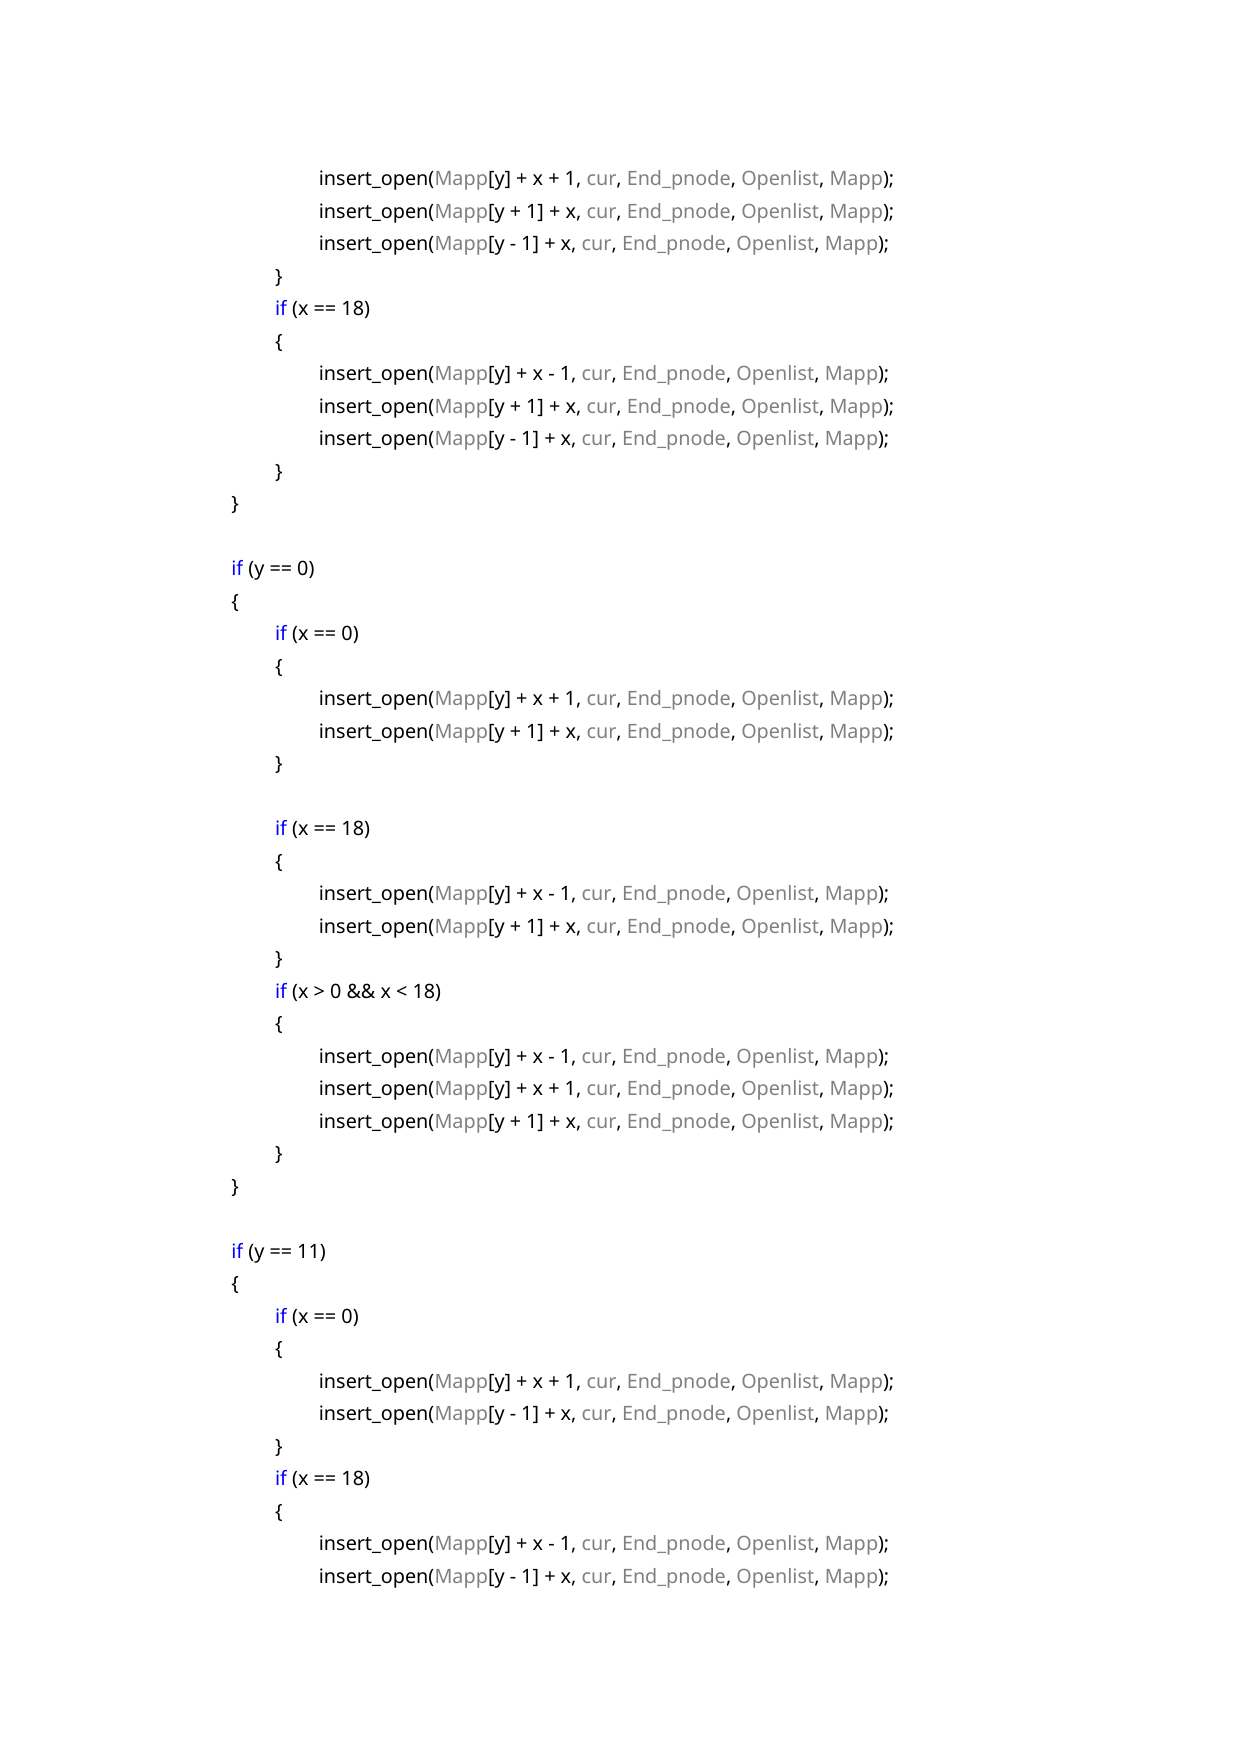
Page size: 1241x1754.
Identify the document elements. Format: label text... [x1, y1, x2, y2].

text insert_open(Mapp[y] + x - 1, cur, End_pnode, Openlist, Mapp); [187, 1039, 1053, 1072]
text } [187, 747, 1053, 779]
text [187, 162, 1053, 194]
text { [187, 1267, 1053, 1299]
text if (x == 18) [187, 812, 1053, 844]
text } [187, 259, 1053, 292]
text { [187, 844, 1053, 877]
text if (x == 18) [187, 292, 1053, 324]
text insert_open(Mapp[y + 1] + x, cur, End_pnode, Openlist, Mapp); [187, 909, 1053, 942]
text if (x > 0 && x < 18) [187, 974, 1053, 1007]
text } [187, 1137, 1053, 1169]
text } [187, 1429, 1053, 1462]
text insert_open(Mapp[y] + x + 1, cur, End_pnode, Openlist, Mapp); [187, 682, 1053, 714]
text insert_open(Mapp[y] + x + 1, cur, End_pnode, Openlist, Mapp); [187, 1364, 1053, 1397]
text } [187, 942, 1053, 974]
text insert_open(Mapp[y - 1] + x, cur, End_pnode, Openlist, Mapp); [187, 422, 1053, 454]
text insert_open(Mapp[y + 1] + x, cur, End_pnode, Openlist, Mapp); [187, 714, 1053, 747]
text if (y == 0) [187, 552, 1053, 584]
text insert_open(Mapp[y] + x - 1, cur, End_pnode, Openlist, Mapp); [187, 357, 1053, 389]
text insert_open(Mapp[y] + x - 1, cur, End_pnode, Openlist, Mapp); [187, 877, 1053, 909]
text insert_open(Mapp[y + 1] + x, cur, End_pnode, Openlist, Mapp); [187, 389, 1053, 422]
text insert_open(Mapp[y + 1] + x, cur, End_pnode, Openlist, Mapp); [187, 1104, 1053, 1137]
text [187, 227, 1053, 259]
text insert_open(Mapp[y] + x + 1, cur, End_pnode, Openlist, Mapp); [187, 1072, 1053, 1104]
text } [187, 487, 1053, 519]
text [187, 1397, 1053, 1429]
text if (x == 0) [187, 1299, 1053, 1332]
text } [187, 454, 1053, 487]
text { [187, 324, 1053, 357]
text if (x == 0) [187, 617, 1053, 649]
text { [187, 584, 1053, 617]
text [187, 194, 1053, 227]
text { [187, 1007, 1053, 1039]
text if (y == 11) [187, 1234, 1053, 1267]
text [187, 1559, 1053, 1592]
text } [187, 1169, 1053, 1202]
text { [187, 1332, 1053, 1364]
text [187, 1527, 1053, 1559]
text { [187, 649, 1053, 682]
text { [187, 1494, 1053, 1527]
text if (x == 18) [187, 1462, 1053, 1494]
